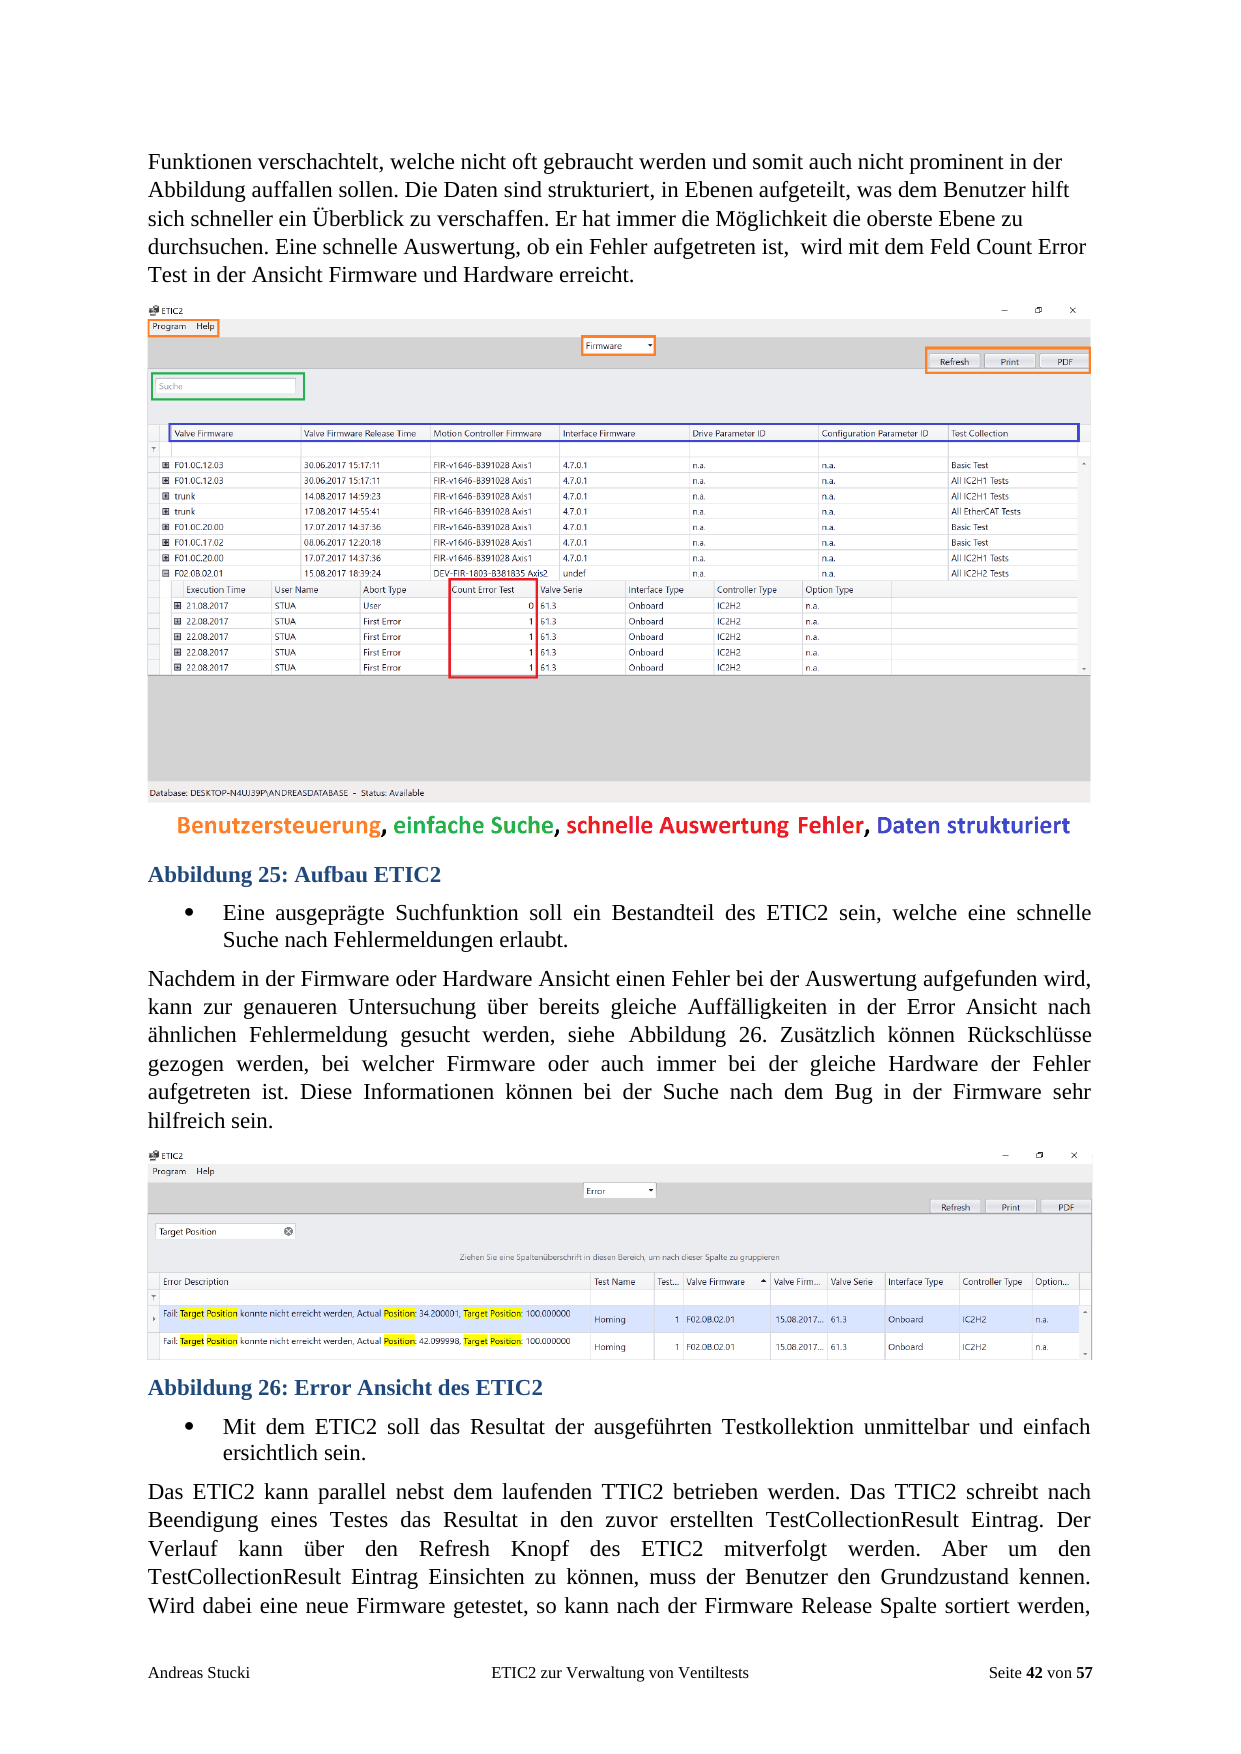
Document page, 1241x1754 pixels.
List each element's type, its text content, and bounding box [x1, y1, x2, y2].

list Mit dem ETIC2 soll das Resultat der ausgeführten Testkollektion unmittelbar und einfach ersichtlich sein. [185, 1413, 1092, 1466]
picture [147, 302, 1093, 846]
text Nachdem in der Firmware oder Hardware Ansicht einen Fehler bei der Auswertung aufgefunden wird, kann zur genaueren Untersuchung über bereits gleiche Auffälligkeiten in der Error Ansicht nach ähnlichen Fehlermeldung gesucht werden, siehe Abbildung 26. Zusätzlich können Rückschlüsse gezogen werden, bei welcher Firmware oder auch immer bei der gleiche Hardware der Fehler aufgetreten ist. Diese Informationen können bei der Suche nach dem Bug in der Firmware sehr hilfreich sein. [148, 965, 1092, 1133]
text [148, 148, 1092, 288]
picture [147, 1147, 1093, 1360]
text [148, 1478, 1092, 1618]
list Eine ausgeprägte Suchfunktion soll ein Bestandteil des ETIC2 sein, welche eine schnelle Suche nach Fehlermeldungen erlaubt. [185, 899, 1092, 952]
